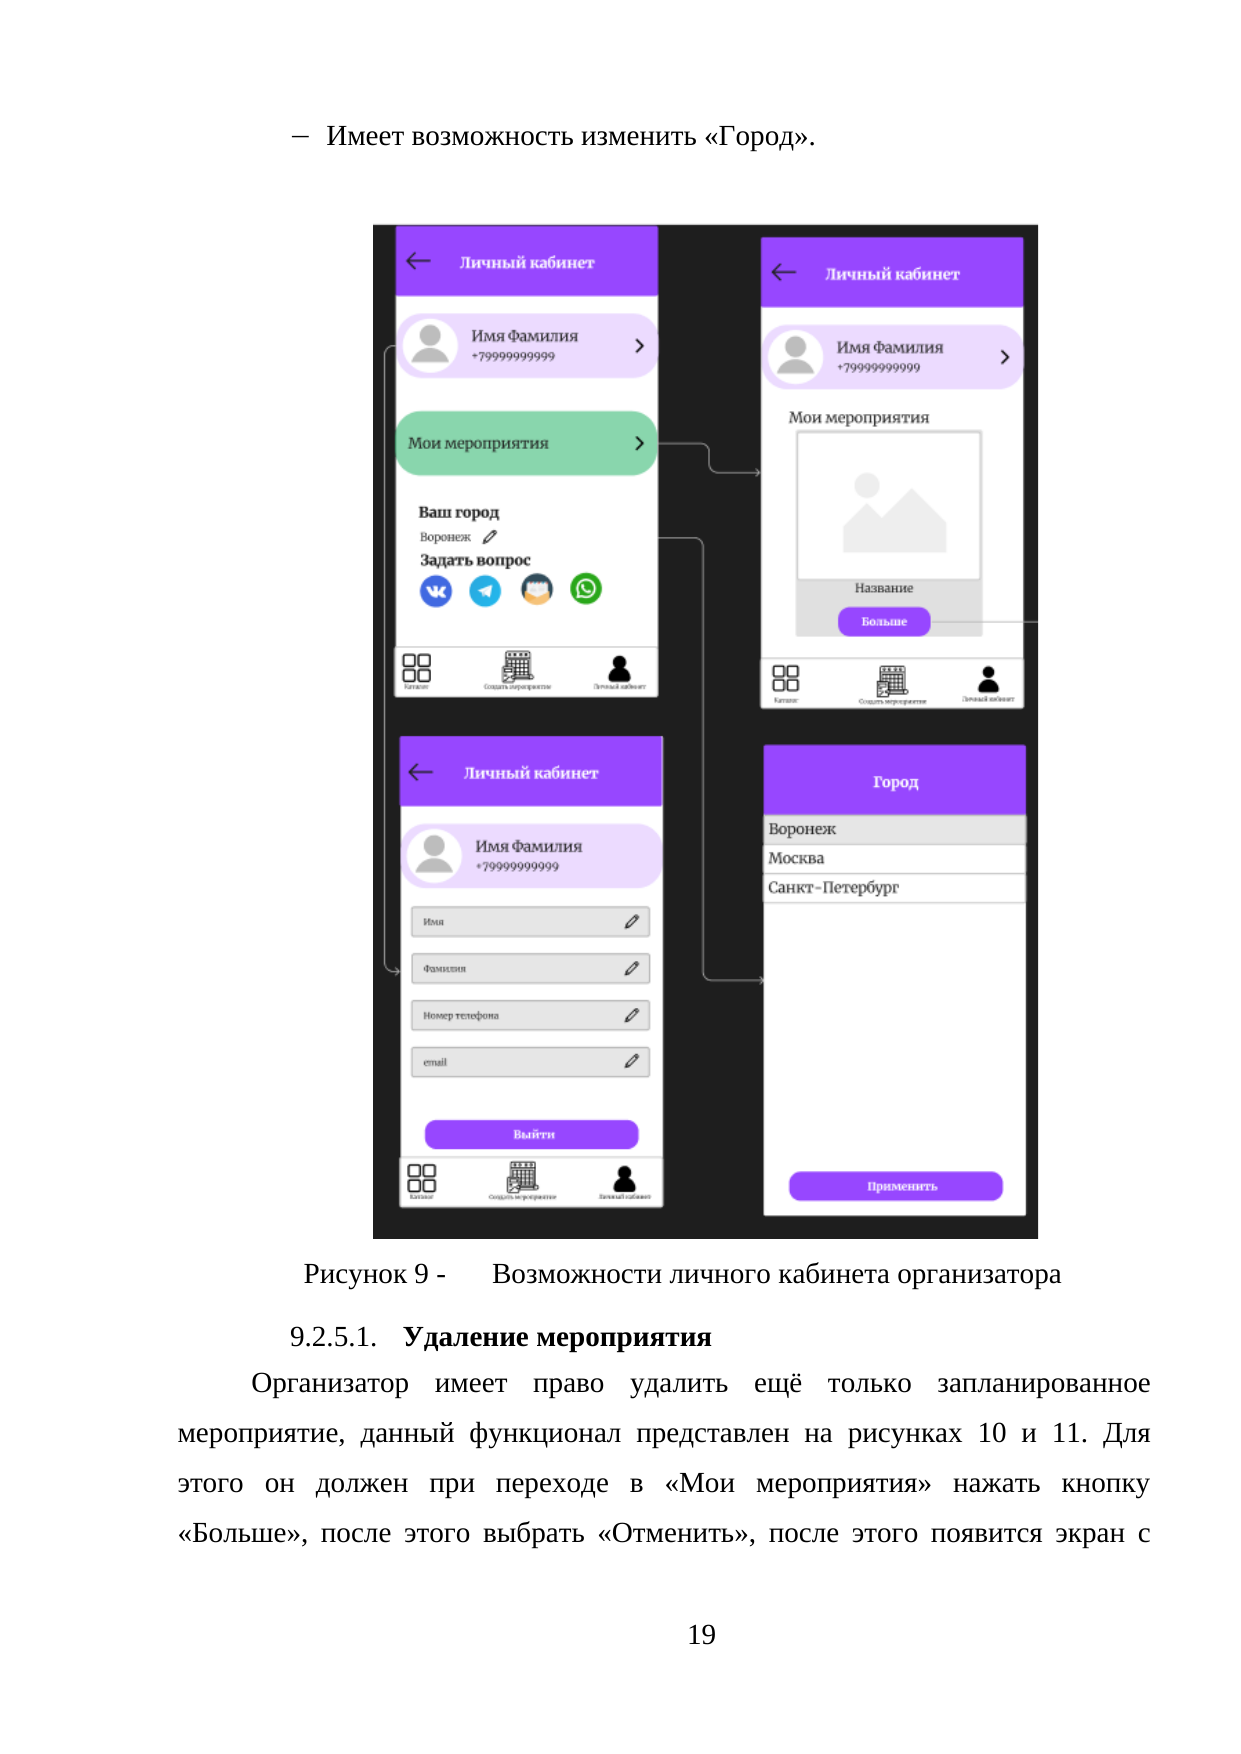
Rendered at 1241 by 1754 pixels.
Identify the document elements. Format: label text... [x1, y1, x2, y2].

picture [373, 218, 1039, 1239]
list Имеет возможность изменить «Город». [288, 118, 1152, 152]
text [177, 1365, 1152, 1549]
list Возможности личного кабинета организатора [288, 1256, 1152, 1289]
subtitle Удаление мероприятия [290, 1319, 1152, 1352]
